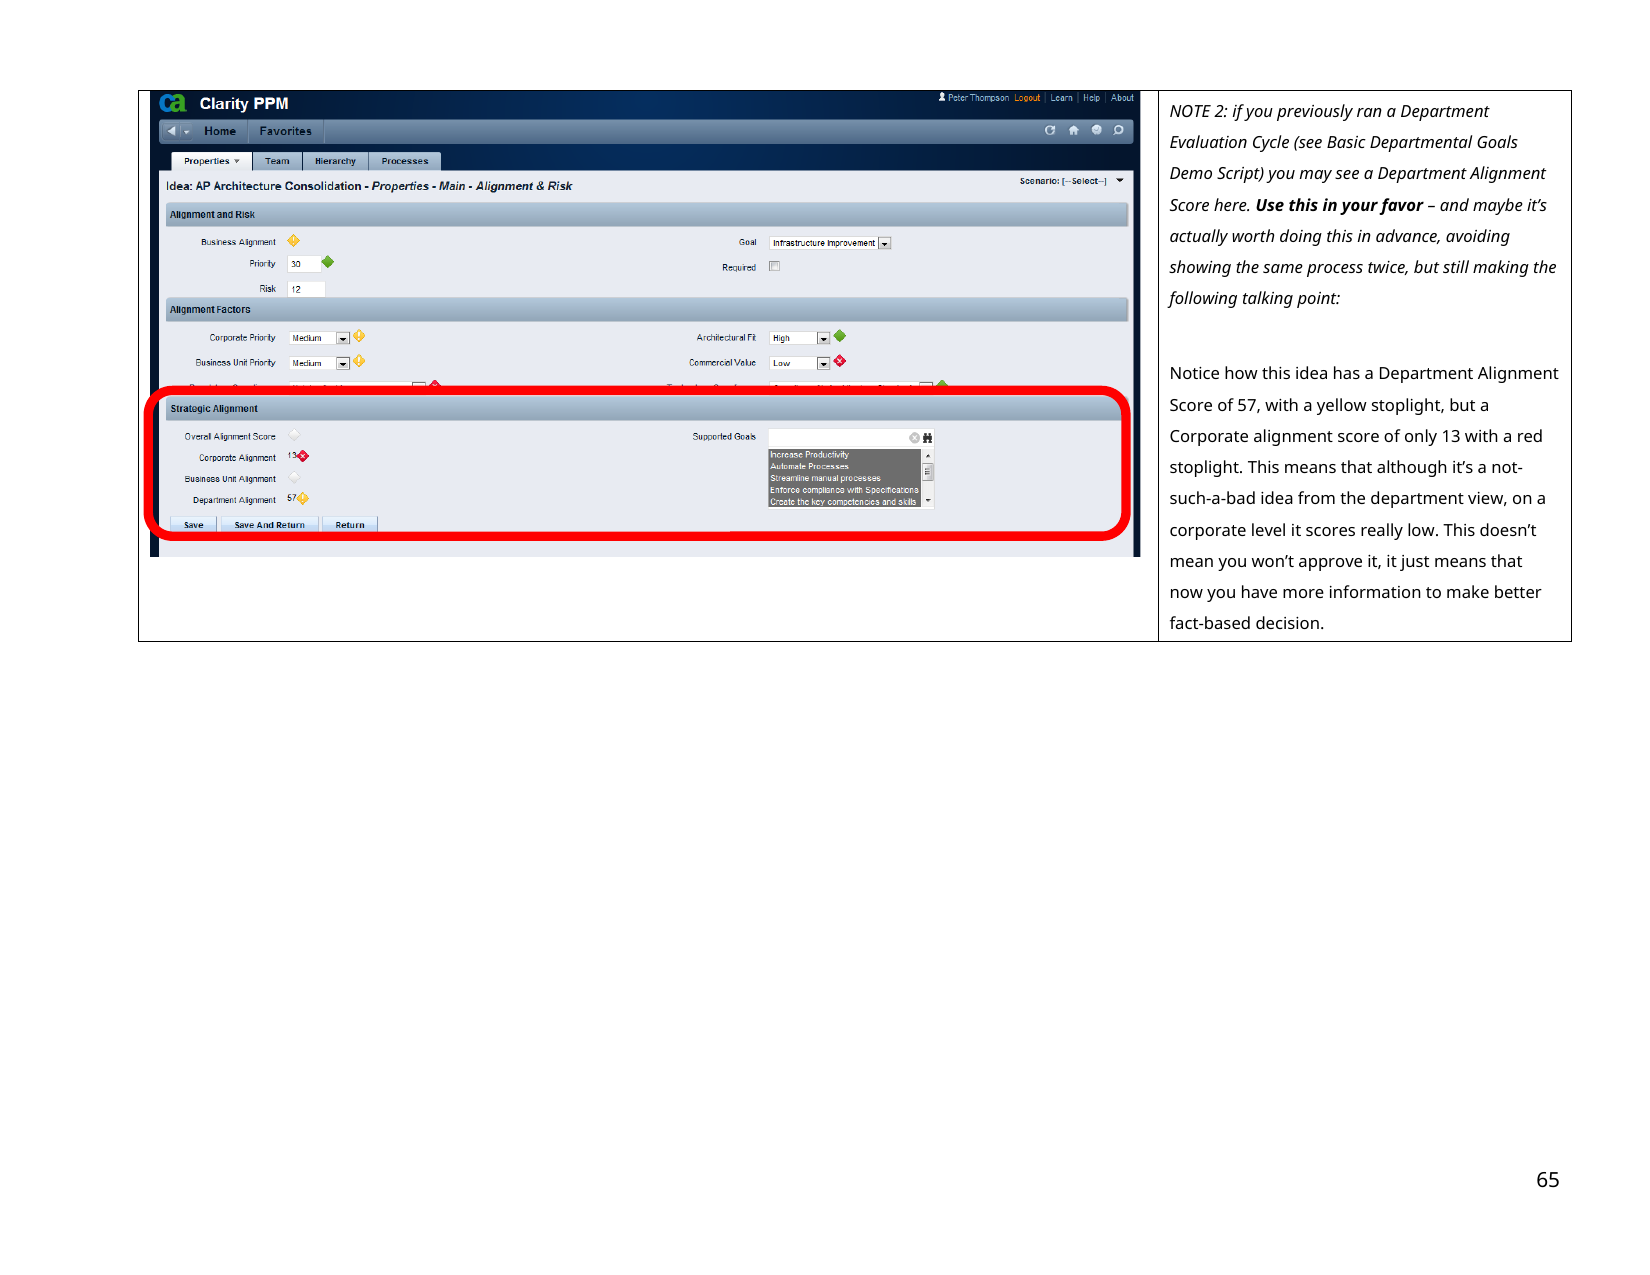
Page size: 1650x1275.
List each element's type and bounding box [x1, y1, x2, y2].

picture [153, 396, 1121, 531]
picture [150, 91, 1141, 557]
table_cell [139, 91, 1158, 641]
table_cell [1159, 91, 1571, 641]
